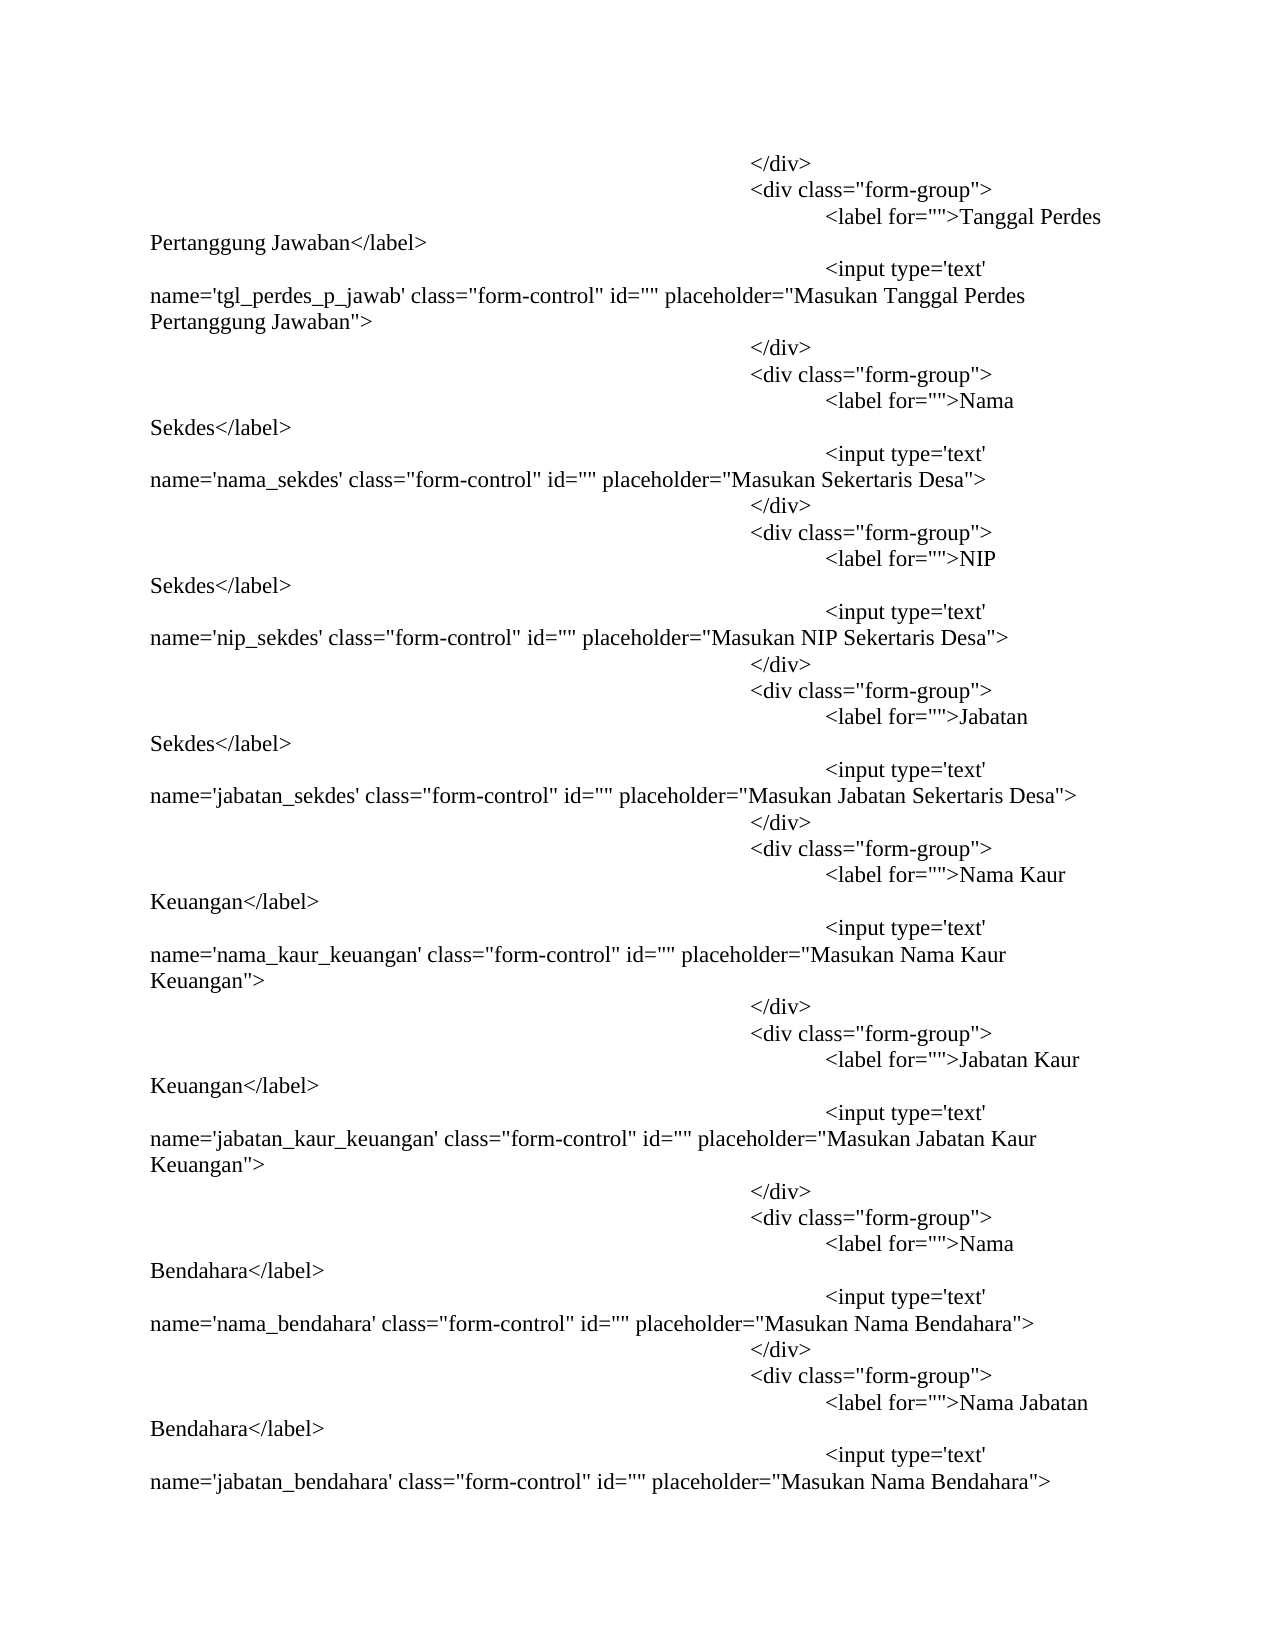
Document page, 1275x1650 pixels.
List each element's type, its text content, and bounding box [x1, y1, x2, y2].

text <div class="form-group"> [150, 835, 1125, 862]
text </div> [150, 493, 1125, 519]
text <label for="">NIP Sekdes</label> [150, 545, 1125, 598]
text </div> [150, 334, 1125, 361]
text <input type='text' name='nama_sekdes' class="form-control" id="" placeholder="Masukan Sekertaris Desa"> [150, 440, 1125, 493]
text <label for="">Nama Sekdes</label> [150, 387, 1125, 440]
text </div> [150, 809, 1125, 835]
text <label for="">Jabatan Kaur Keuangan</label> [150, 1046, 1125, 1099]
text </div> [150, 1178, 1125, 1204]
text <input type='text' name='tgl_perdes_p_jawab' class="form-control" id="" placeholder="Masukan Tanggal Perdes Pertanggung Jawaban"> [150, 255, 1125, 334]
text <label for="">Nama Jabatan Bendahara</label> [150, 1389, 1125, 1441]
text </div> [150, 993, 1125, 1020]
text <label for="">Nama Kaur Keuangan</label> [150, 862, 1125, 914]
text <input type='text' name='jabatan_sekdes' class="form-control" id="" placeholder="Masukan Jabatan Sekertaris Desa"> [150, 756, 1125, 809]
text <div class="form-group"> [150, 519, 1125, 545]
text <div class="form-group"> [150, 361, 1125, 387]
text <div class="form-group"> [150, 1020, 1125, 1046]
text <div class="form-group"> [150, 1204, 1125, 1231]
text <label for="">Nama Bendahara</label> [150, 1231, 1125, 1283]
text <input type='text' name='jabatan_kaur_keuangan' class="form-control" id="" placeholder="Masukan Jabatan Kaur Keuangan"> [150, 1099, 1125, 1178]
text <input type='text' name='nama_kaur_keuangan' class="form-control" id="" placeholder="Masukan Nama Kaur Keuangan"> [150, 914, 1125, 993]
text <input type='text' name='nama_bendahara' class="form-control" id="" placeholder="Masukan Nama Bendahara"> [150, 1283, 1125, 1336]
text <input type='text' name='jabatan_bendahara' class="form-control" id="" placeholder="Masukan Nama Bendahara"> [150, 1441, 1125, 1494]
text </div> [150, 150, 1125, 176]
text <input type='text' name='nip_sekdes' class="form-control" id="" placeholder="Masukan NIP Sekertaris Desa"> [150, 598, 1125, 651]
text <div class="form-group"> [150, 677, 1125, 703]
text <div class="form-group"> [150, 176, 1125, 203]
text <div class="form-group"> [150, 1362, 1125, 1389]
text </div> [150, 651, 1125, 677]
text <label for="">Jabatan Sekdes</label> [150, 703, 1125, 756]
text </div> [150, 1336, 1125, 1362]
text <label for="">Tanggal Perdes Pertanggung Jawaban</label> [150, 203, 1125, 255]
